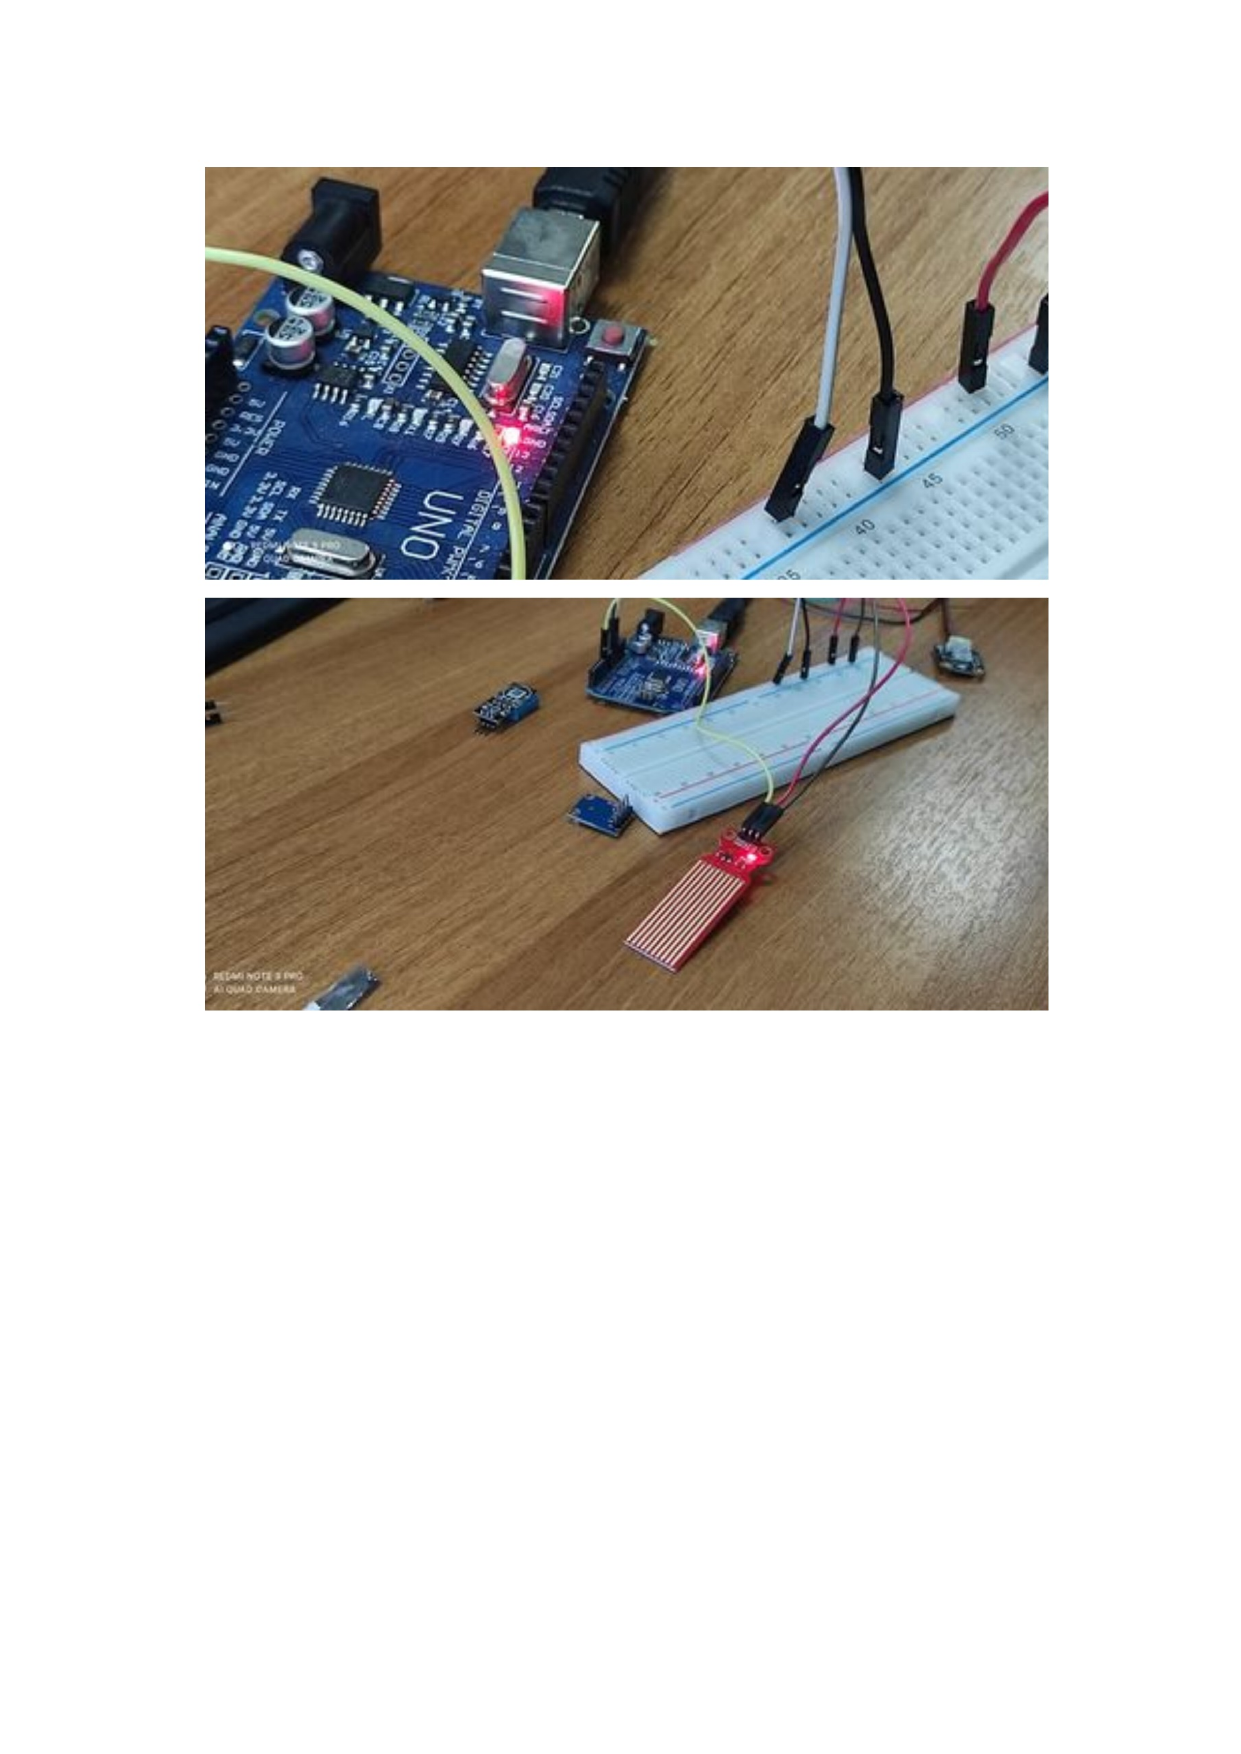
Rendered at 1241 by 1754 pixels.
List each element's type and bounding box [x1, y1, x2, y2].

picture [187, 150, 1066, 1028]
